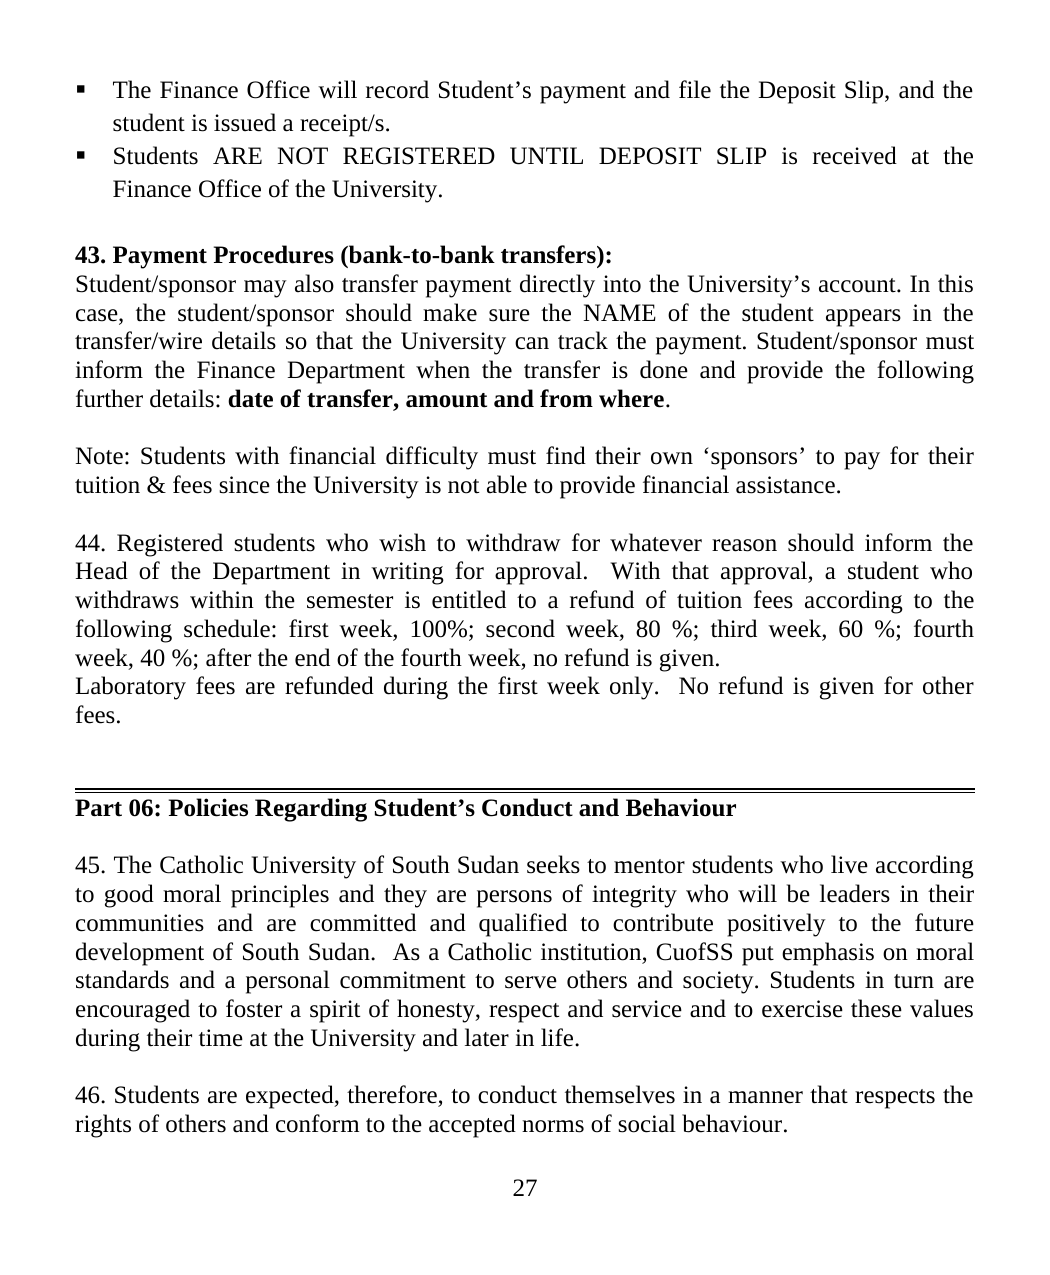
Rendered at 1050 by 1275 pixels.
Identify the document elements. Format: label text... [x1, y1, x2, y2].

text 46. Students are expected, therefore, to conduct themselves in a manner that respects the rights of others and conform to the accepted norms of social behaviour. [75, 1081, 975, 1138]
text Note: Students with financial difficulty must find their own ‘sponsors’ to pay for their tuition & fees since the University is not able to provide financial assistance. [75, 441, 975, 499]
text Student/sponsor may also transfer payment directly into the University’s account. In this case, the student/sponsor should make sure the NAME of the student appears in the transfer/wire details so that the University can track the payment. Student/sponsor must inform the Finance Department when the transfer is done and provide the following further details: date of transfer, amount and from where. [75, 269, 975, 413]
text 45. The Catholic University of South Sudan seeks to mentor students who live according to good moral principles and they are persons of integrity who will be leaders in their communities and are committed and qualified to contribute positively to the future development of South Sudan. As a Catholic institution, CuofSS put emphasis on moral standards and a personal commitment to serve others and society. Students in turn are encouraged to foster a spirit of honesty, respect and service and to exercise these values during their time at the University and later in life. [75, 851, 975, 1052]
list The Finance Office will record Student’s payment and file the Deposit Slip, and the student is issued a receipt/s. [75, 75, 975, 137]
list Students ARE NOT REGISTERED UNTIL DEPOSIT SLIP is received at the Finance Office of the University. [75, 141, 975, 203]
text 44. Registered students who wish to withdraw for whatever reason should inform the Head of the Department in writing for approval. With that approval, a student who withdraws within the semester is entitled to a refund of tuition fees according to the following schedule: first week, 100%; second week, 80 %; third week, 60 %; fourth week, 40 %; after the end of the fourth week, no refund is given. [75, 528, 975, 671]
text Part 06: Policies Regarding Student’s Conduct and Behaviour [75, 793, 975, 822]
text Laboratory fees are refunded during the first week only. No refund is given for other fees. [75, 671, 975, 729]
text 43. Payment Procedures (bank-to-bank transfers): [75, 240, 975, 269]
